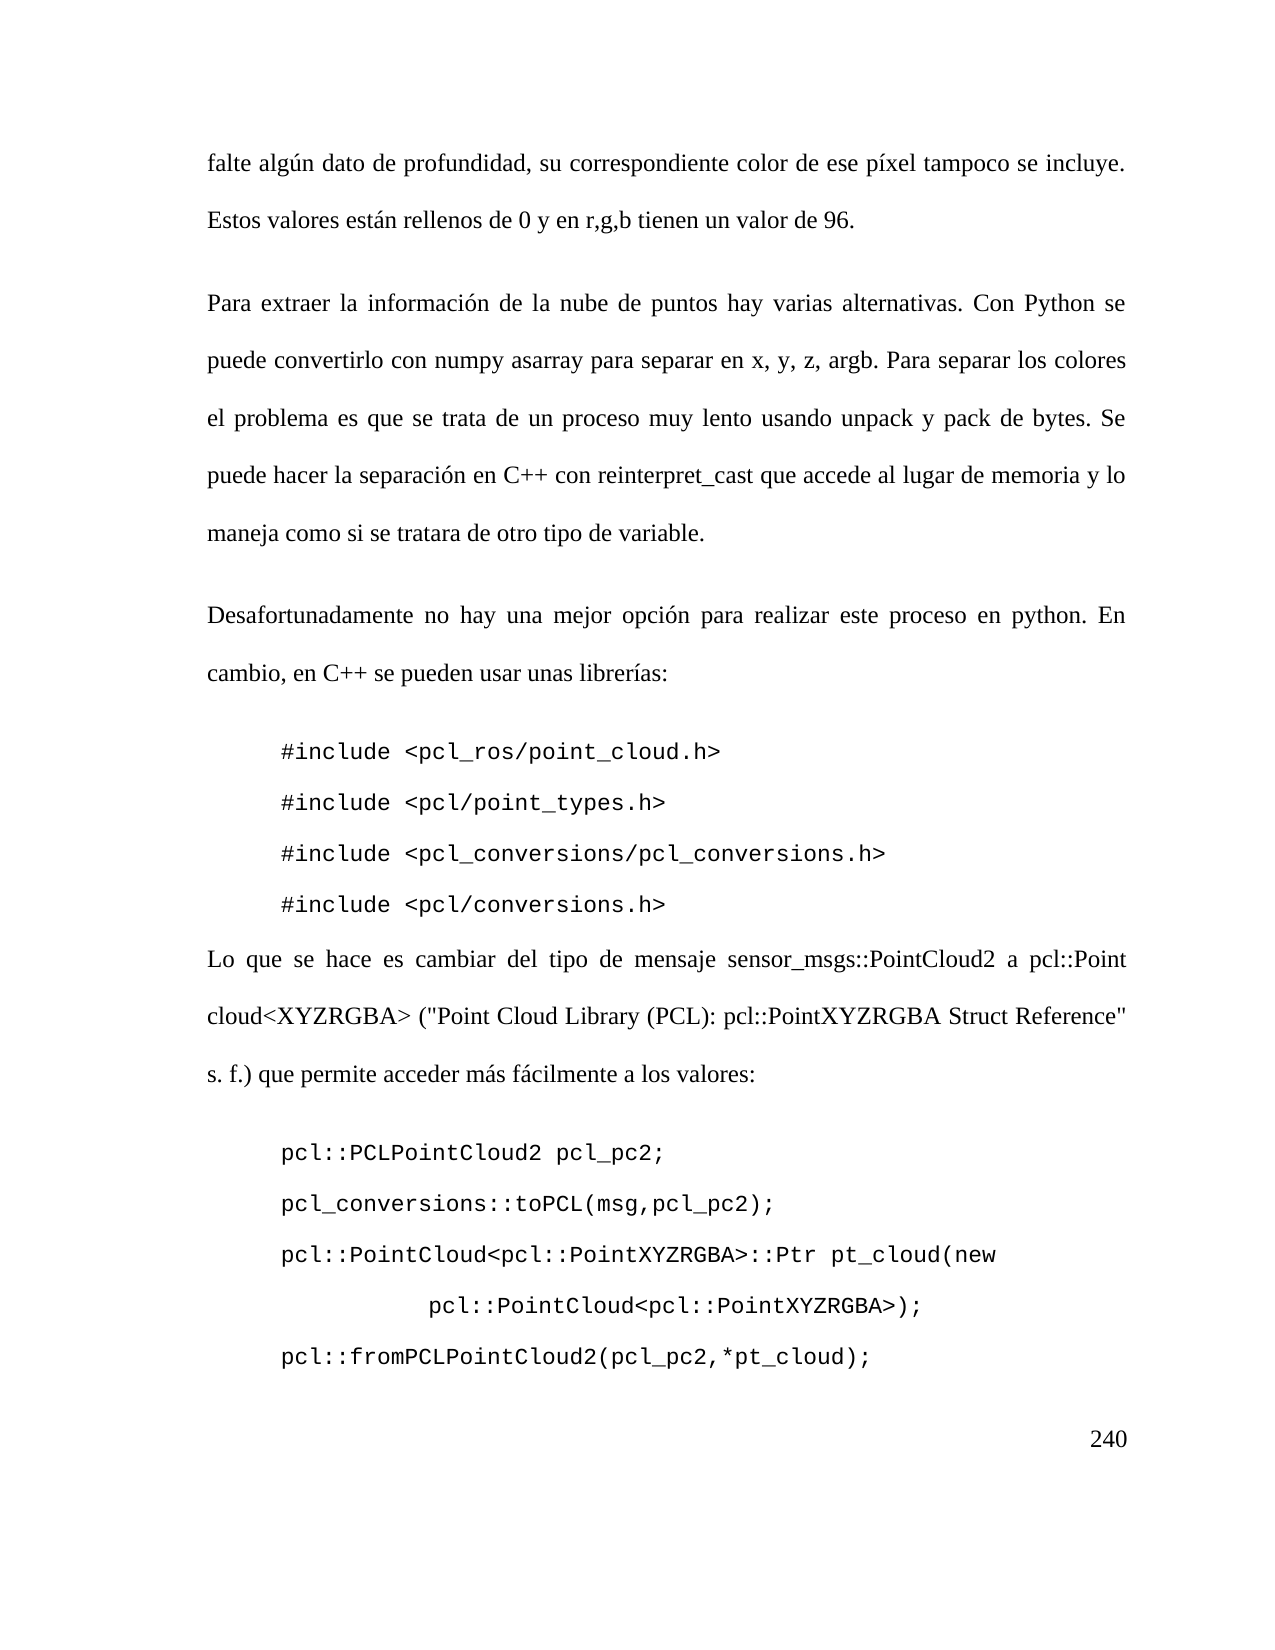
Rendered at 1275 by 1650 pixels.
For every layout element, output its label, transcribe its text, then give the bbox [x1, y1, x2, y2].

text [207, 148, 1127, 234]
text #include <pcl/conversions.h> [281, 893, 1127, 919]
text #include <pcl/point_types.h> [281, 791, 1127, 817]
text pcl::PCLPointCloud2 pcl_pc2; [281, 1141, 1127, 1167]
text #include <pcl_conversions/pcl_conversions.h> [281, 842, 1127, 868]
text pcl_conversions::toPCL(msg,pcl_pc2); [281, 1192, 1127, 1218]
text pcl::PointCloud<pcl::PointXYZRGBA>::Ptr pt_cloud(new [281, 1243, 1127, 1269]
text Para extraer la información de la nube de puntos hay varias alternativas. Con Python se puede convertirlo con numpy asarray para separar en x, y, z, argb. Para separar los colores el problema es que se trata de un proceso muy lento usando unpack y pack de bytes. Se puede hacer la separación en C++ con reinterpret_cast que accede al lugar de memoria y lo maneja como si se tratara de otro tipo de variable. [207, 288, 1127, 546]
text Lo que se hace es cambiar del tipo de mensaje sensor_msgs::PointCloud2 a pcl::Point cloud<XYZRGBA> ("Point Cloud Library (PCL): pcl::PointXYZRGBA Struct Reference" s. f.) que permite acceder más fácilmente a los valores: [207, 944, 1127, 1088]
text #include <pcl_ros/point_cloud.h> [281, 740, 1127, 766]
text Desafortunadamente no hay una mejor opción para realizar este proceso en python. En cambio, en C++ se pueden usar unas librerías: [207, 600, 1127, 686]
text pcl::fromPCLPointCloud2(pcl_pc2,*pt_cloud); [281, 1345, 1127, 1371]
text pcl::PointCloud<pcl::PointXYZRGBA>); [354, 1294, 1127, 1320]
